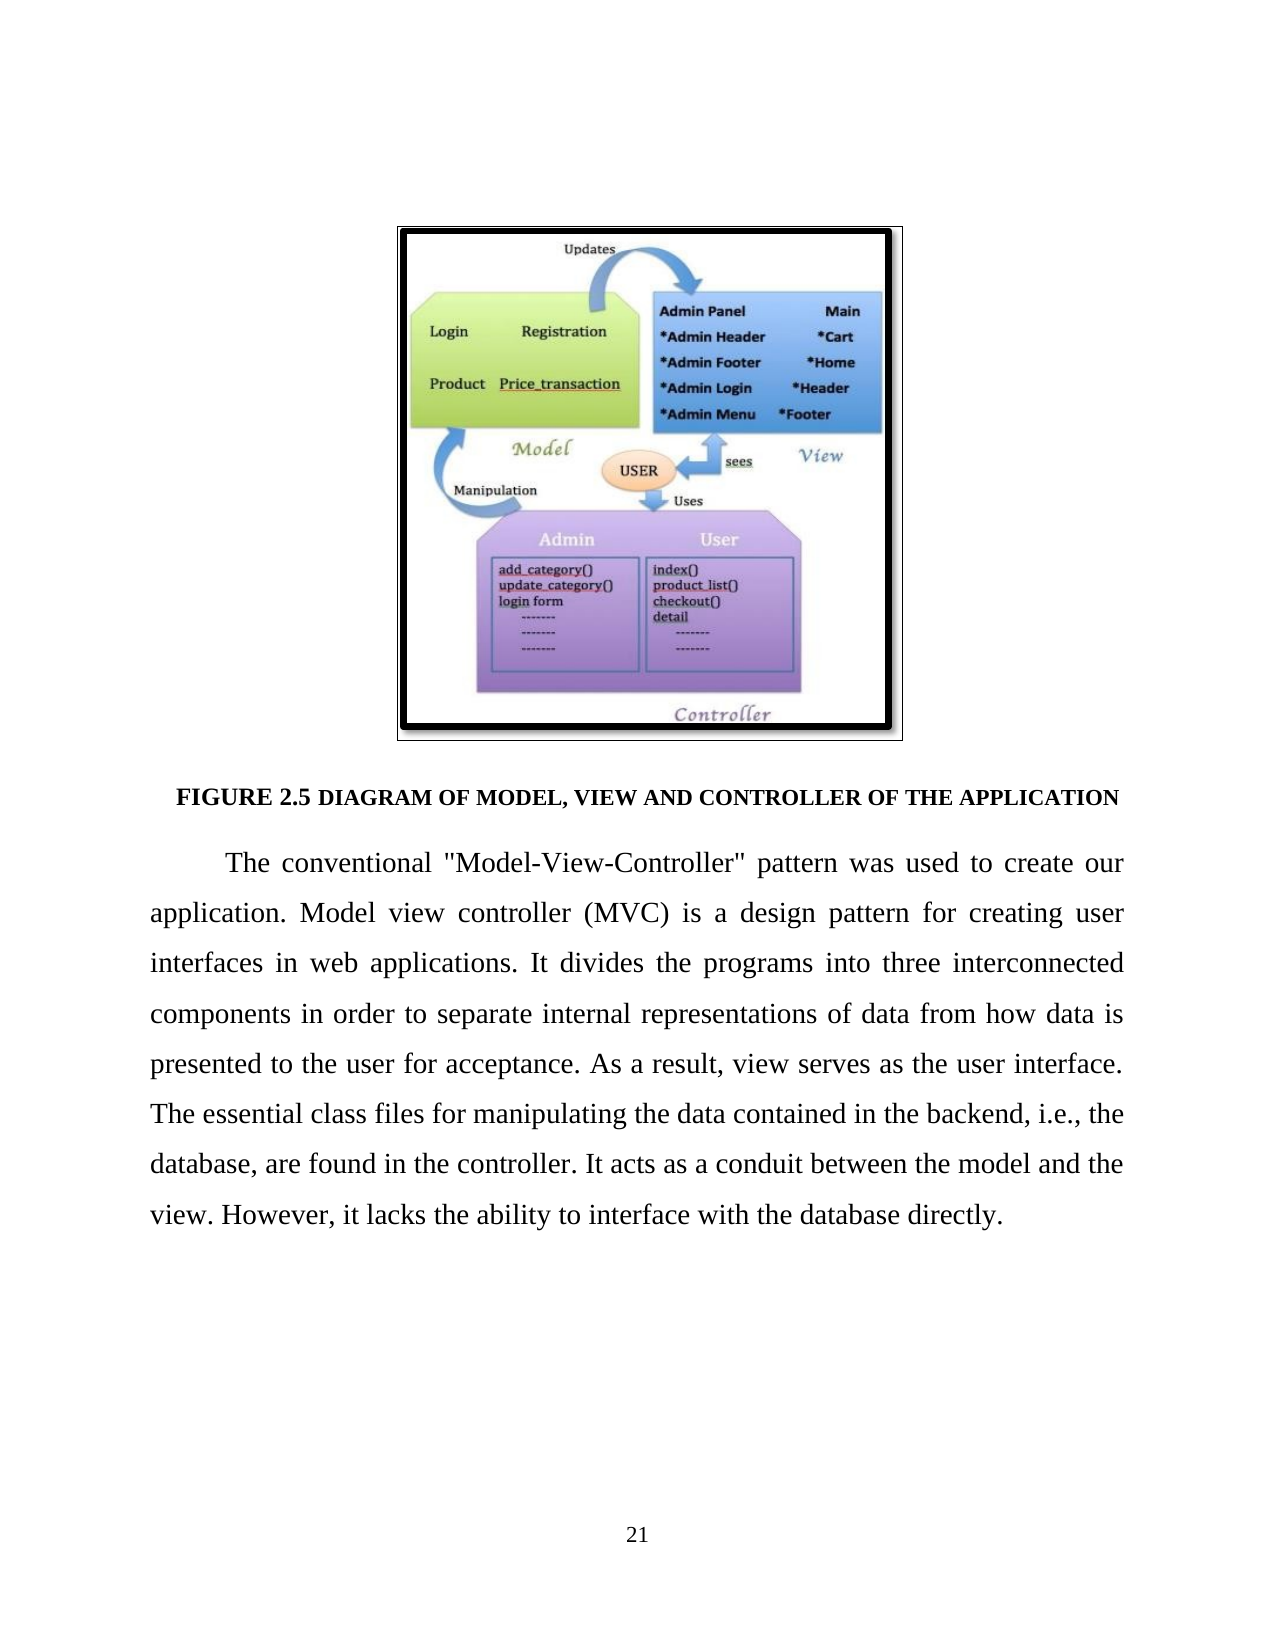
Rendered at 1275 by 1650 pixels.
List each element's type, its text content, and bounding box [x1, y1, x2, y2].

text FIGURE 2.5 DIAGRAM OF MODEL, VIEW AND CONTROLLER OF THE APPLICATION [162, 782, 1133, 810]
picture [398, 227, 902, 740]
text The conventional "Model-View-Controller" pattern was used to create our application. Model view controller (MVC) is a design pattern for creating user interfaces in web applications. It divides the programs into three interconnected components in order to separate internal representations of data from how data is presented to the user for acceptance. As a result, view serves as the user interface. The essential class files for manipulating the data contained in the backend, i.e., the database, are found in the controller. It acts as a conduit between the model and the view. However, it lacks the ability to interface with the database directly. [150, 845, 1125, 1231]
